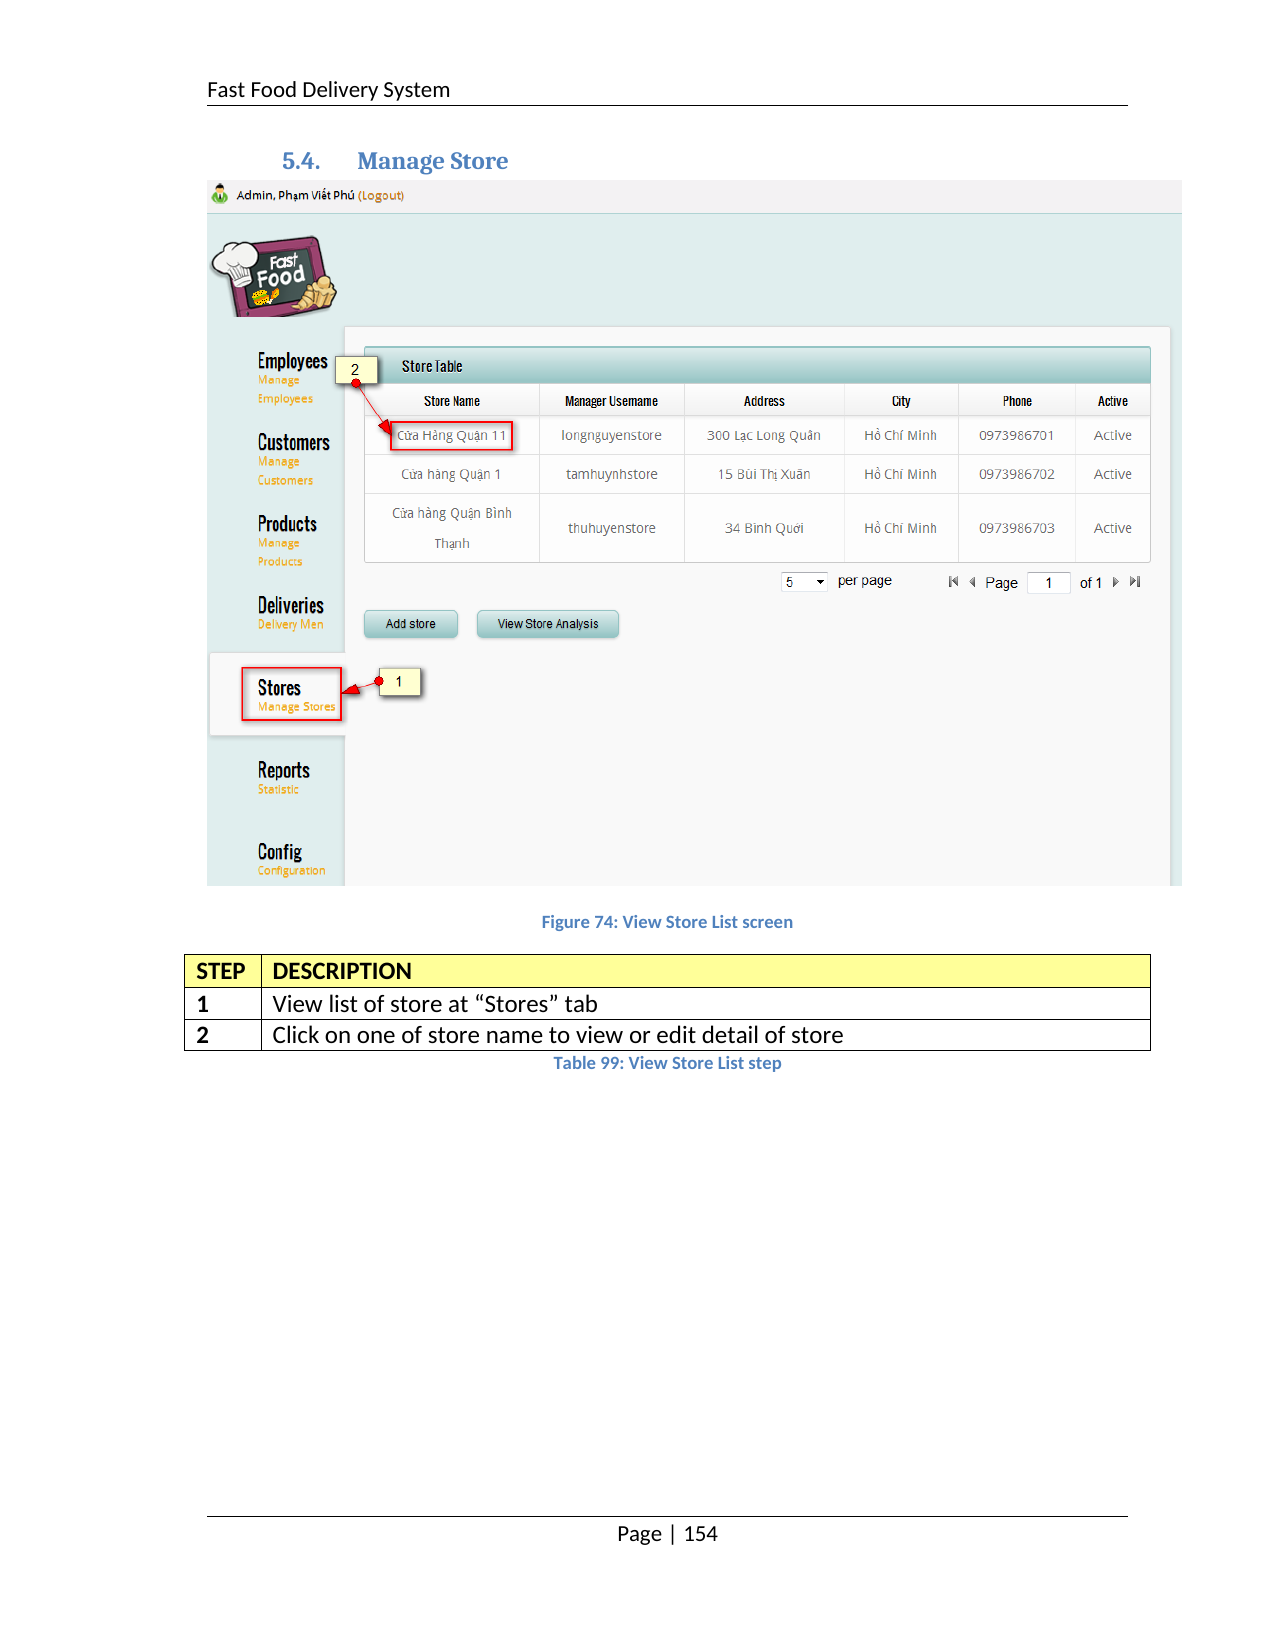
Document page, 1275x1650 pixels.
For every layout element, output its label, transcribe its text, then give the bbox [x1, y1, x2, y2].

subtitle Manage Store [282, 147, 1128, 176]
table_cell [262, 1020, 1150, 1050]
picture [207, 180, 1182, 886]
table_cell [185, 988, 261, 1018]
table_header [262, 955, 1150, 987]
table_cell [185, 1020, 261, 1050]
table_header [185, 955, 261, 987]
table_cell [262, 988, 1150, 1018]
text Figure 74: View Store List screen [207, 911, 1128, 933]
